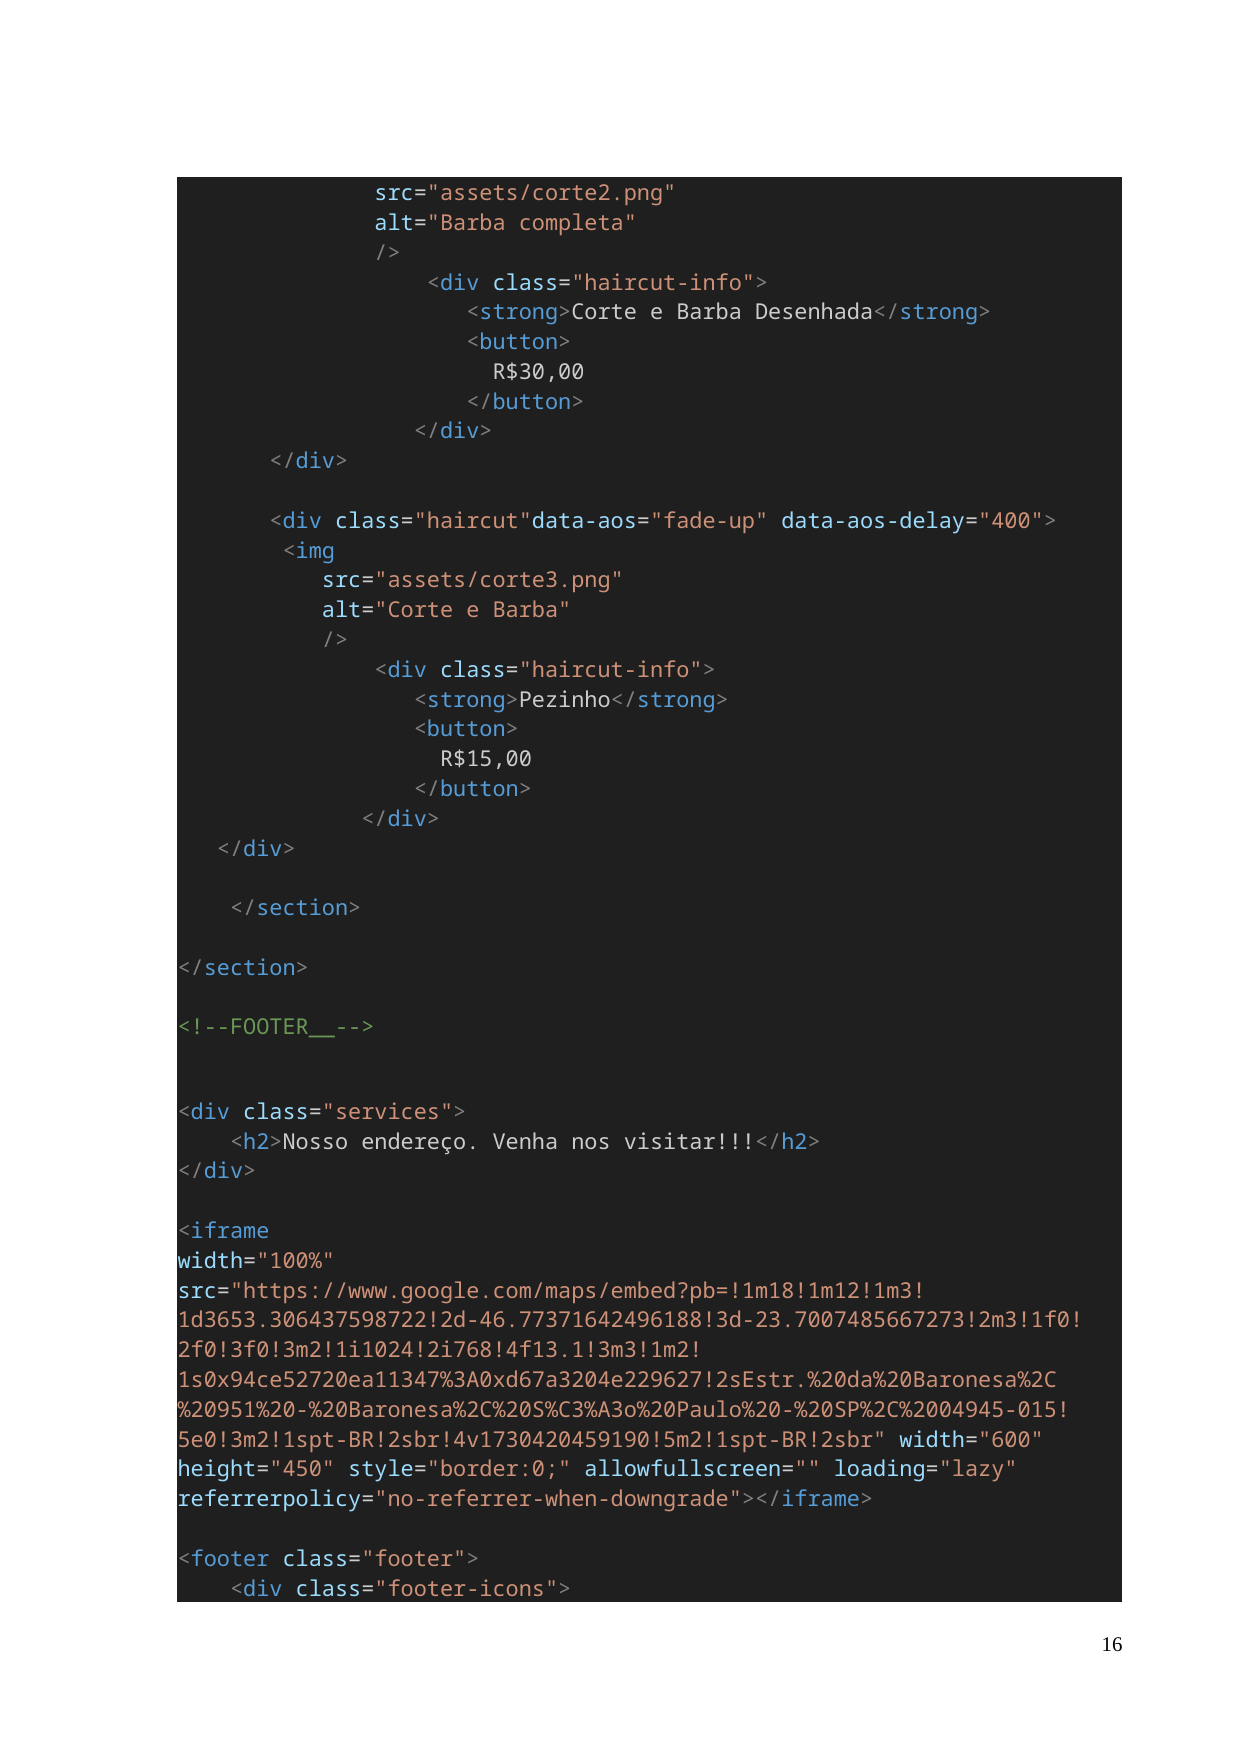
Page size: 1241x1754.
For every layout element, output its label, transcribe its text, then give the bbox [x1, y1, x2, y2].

text <button> [177, 713, 1122, 743]
text <strong>Corte e Barba Desenhada</strong> [177, 296, 1122, 326]
text <h2>Nosso endereço. Venha nos visitar!!!</h2> [177, 1126, 1122, 1156]
text </div> [177, 1156, 1122, 1185]
text </section> [177, 892, 1122, 922]
text alt="Barba completa" [177, 207, 1122, 237]
text width="100%" [177, 1245, 1122, 1275]
text R$15,00 [177, 743, 1122, 773]
text </div> [177, 833, 1122, 862]
text src="https://www.google.com/maps/embed?pb=!1m18!1m12!1m3!1d3653.306437598722!2d-46.77371642496188!3d-23.7007485667273!2m3!1f0!2f0!3f0!3m2!1i1024!2i768!4f13.1!3m3!1m2!1s0x94ce52720ea11347%3A0xd67a3204e229627!2sEstr.%20da%20Baronesa%2C%20951%20-%20Baronesa%2C%20S%C3%A3o%20Paulo%20-%20SP%2C%2004945-015!5e0!3m2!1spt-BR!2sbr!4v1730420459190!5m2!1spt-BR!2sbr" width="600" height="450" style="border:0;" allowfullscreen="" loading="lazy" referrerpolicy="no-referrer-when-downgrade"></iframe> [177, 1275, 1122, 1513]
text </section> [177, 952, 1122, 982]
text <div class="haircut-info"> [177, 267, 1122, 296]
text src="assets/corte3.png" [177, 564, 1122, 594]
text /> [177, 237, 1122, 267]
text <footer class="footer"> [177, 1543, 1122, 1573]
text R$30,00 [177, 356, 1122, 386]
text /> [177, 624, 1122, 654]
text <iframe [177, 1215, 1122, 1245]
text <!--FOOTER__--> [177, 1011, 1122, 1041]
text <div class="haircut"data-aos="fade-up" data-aos-delay="400"> [177, 505, 1122, 535]
text <button> [177, 326, 1122, 356]
text alt="Corte e Barba" [177, 594, 1122, 624]
text </button> [177, 386, 1122, 416]
text <div class="services"> [177, 1096, 1122, 1126]
text </button> [177, 773, 1122, 803]
text <div class="haircut-info"> [177, 654, 1122, 684]
text <div class="footer-icons"> [177, 1573, 1122, 1602]
text src="assets/corte2.png" [177, 177, 1122, 207]
text </div> [177, 803, 1122, 833]
text </div> [177, 416, 1122, 445]
text <strong>Pezinho</strong> [177, 684, 1122, 713]
text </div> [177, 445, 1122, 475]
text <img [177, 535, 1122, 564]
